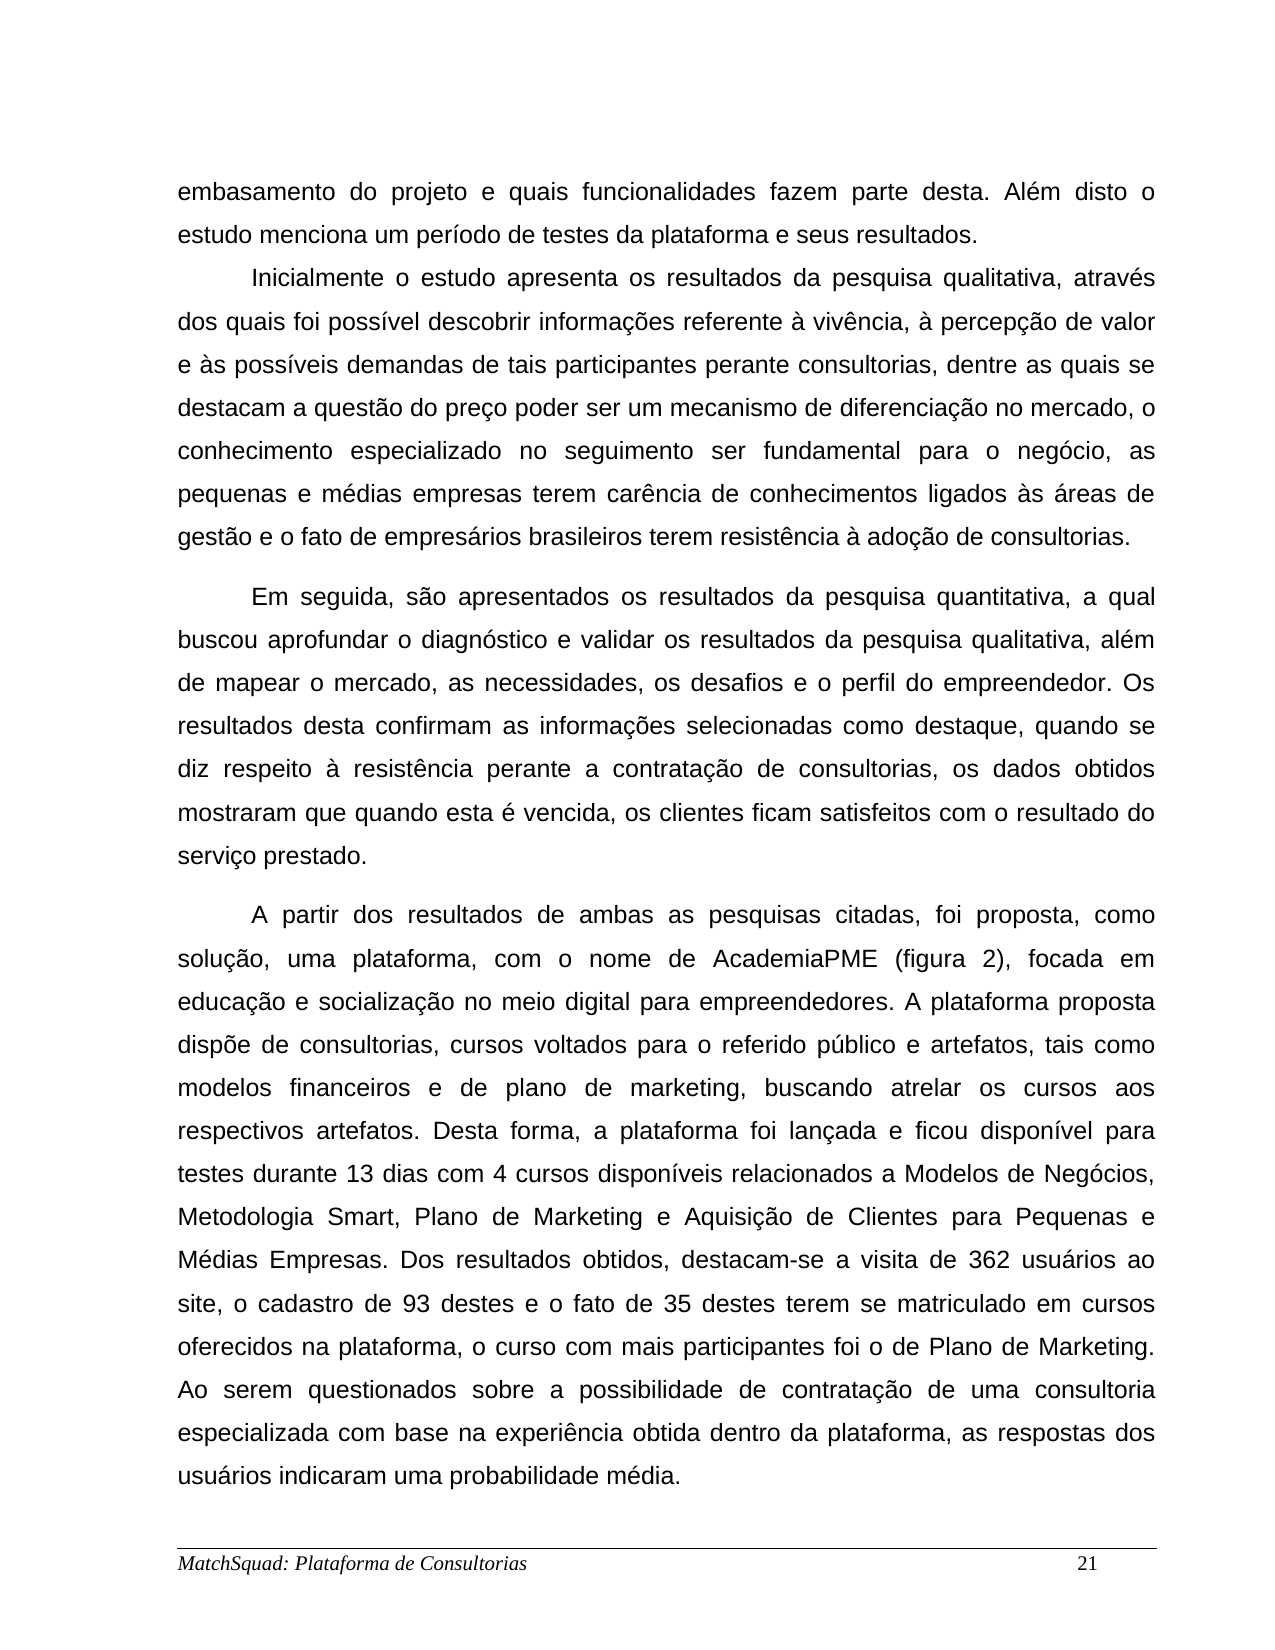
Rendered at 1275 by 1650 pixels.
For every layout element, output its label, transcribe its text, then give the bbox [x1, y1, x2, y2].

text Inicialmente o estudo apresenta os resultados da pesquisa qualitativa, através dos quais foi possível descobrir informações referente à vivência, à percepção de valor e às possíveis demandas de tais participantes perante consultorias, dentre as quais se destacam a questão do preço poder ser um mecanismo de diferenciação no mercado, o conhecimento especializado no seguimento ser fundamental para o negócio, as pequenas e médias empresas terem carência de conhecimentos ligados às áreas de gestão e o fato de empresários brasileiros terem resistência à adoção de consultorias. [177, 263, 1157, 551]
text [177, 177, 1157, 249]
text Em seguida, são apresentados os resultados da pesquisa quantitativa, a qual buscou aprofundar o diagnóstico e validar os resultados da pesquisa qualitativa, além de mapear o mercado, as necessidades, os desafios e o perfil do empreendedor. Os resultados desta confirmam as informações selecionadas como destaque, quando se diz respeito à resistência perante a contratação de consultorias, os dados obtidos mostraram que quando esta é vencida, os clientes ficam satisfeitos com o resultado do serviço prestado. [177, 582, 1157, 869]
text A partir dos resultados de ambas as pesquisas citadas, foi proposta, como solução, uma plataforma, com o nome de AcademiaPME (figura 2), focada em educação e socialização no meio digital para empreendedores. A plataforma proposta dispõe de consultorias, cursos voltados para o referido público e artefatos, tais como modelos financeiros e de plano de marketing, buscando atrelar os cursos aos respectivos artefatos. Desta forma, a plataforma foi lançada e ficou disponível para testes durante 13 dias com 4 cursos disponíveis relacionados a Modelos de Negócios, Metodologia Smart, Plano de Marketing e Aquisição de Clientes para Pequenas e Médias Empresas. Dos resultados obtidos, destacam-se a visita de 362 usuários ao site, o cadastro de 93 destes e o fato de 35 destes terem se matriculado em cursos oferecidos na plataforma, o curso com mais participantes foi o de Plano de Marketing. Ao serem questionados sobre a possibilidade de contratação de uma consultoria especializada com base na experiência obtida dentro da plataforma, as respostas dos usuários indicaram uma probabilidade média. [177, 901, 1157, 1490]
